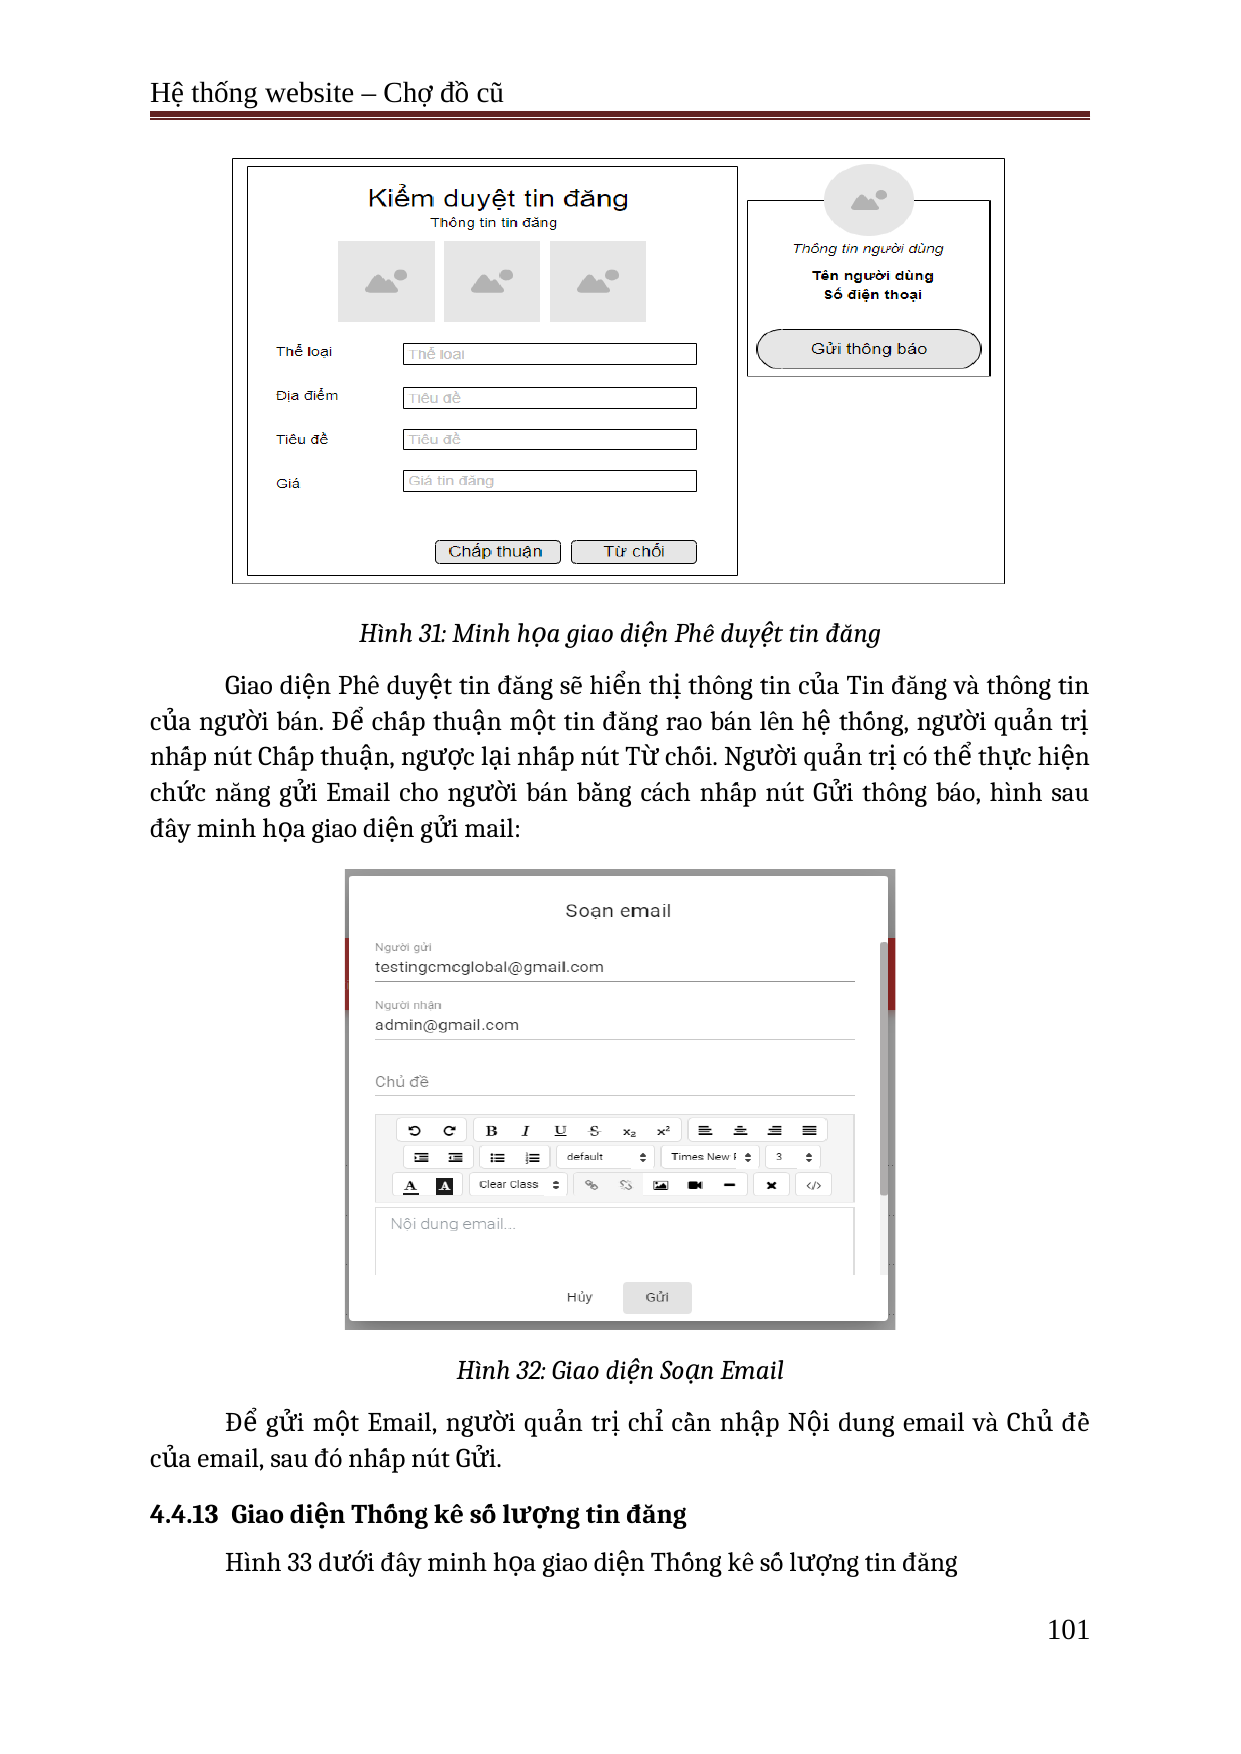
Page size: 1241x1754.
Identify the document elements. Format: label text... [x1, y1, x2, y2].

text Hình 32: Giao diện Soạn Email [150, 1355, 1090, 1386]
text Hình 31: Minh họa giao diện Phê duyệt tin đăng [150, 618, 1090, 649]
picture [226, 153, 1014, 592]
text Giao diện Phê duyệt tin đăng sẽ hiển thị thông tin của Tin đăng và thông tin của người bán. Để chấp thuận một tin đăng rao bán lên hệ thống, người quản trị nhấp nút Chấp thuận, ngược lại nhấp nút Từ chối. Người quản trị có thể thực hiện chức năng gửi Email cho người bán bằng cách nhấp nút Gửi thông báo, hình sau đây minh họa giao diện gửi mail: [150, 670, 1090, 844]
text Hình 33 dưới đây minh họa giao diện Thống kê số lượng tin đăng [150, 1547, 1090, 1579]
text Để gửi một Email, người quản trị chỉ cần nhập Nội dung email và Chủ đề của email, sau đó nhấp nút Gửi. [150, 1407, 1090, 1474]
subtitle Giao diện Thống kê số lượng tin đăng [150, 1499, 1090, 1530]
picture [344, 869, 896, 1330]
